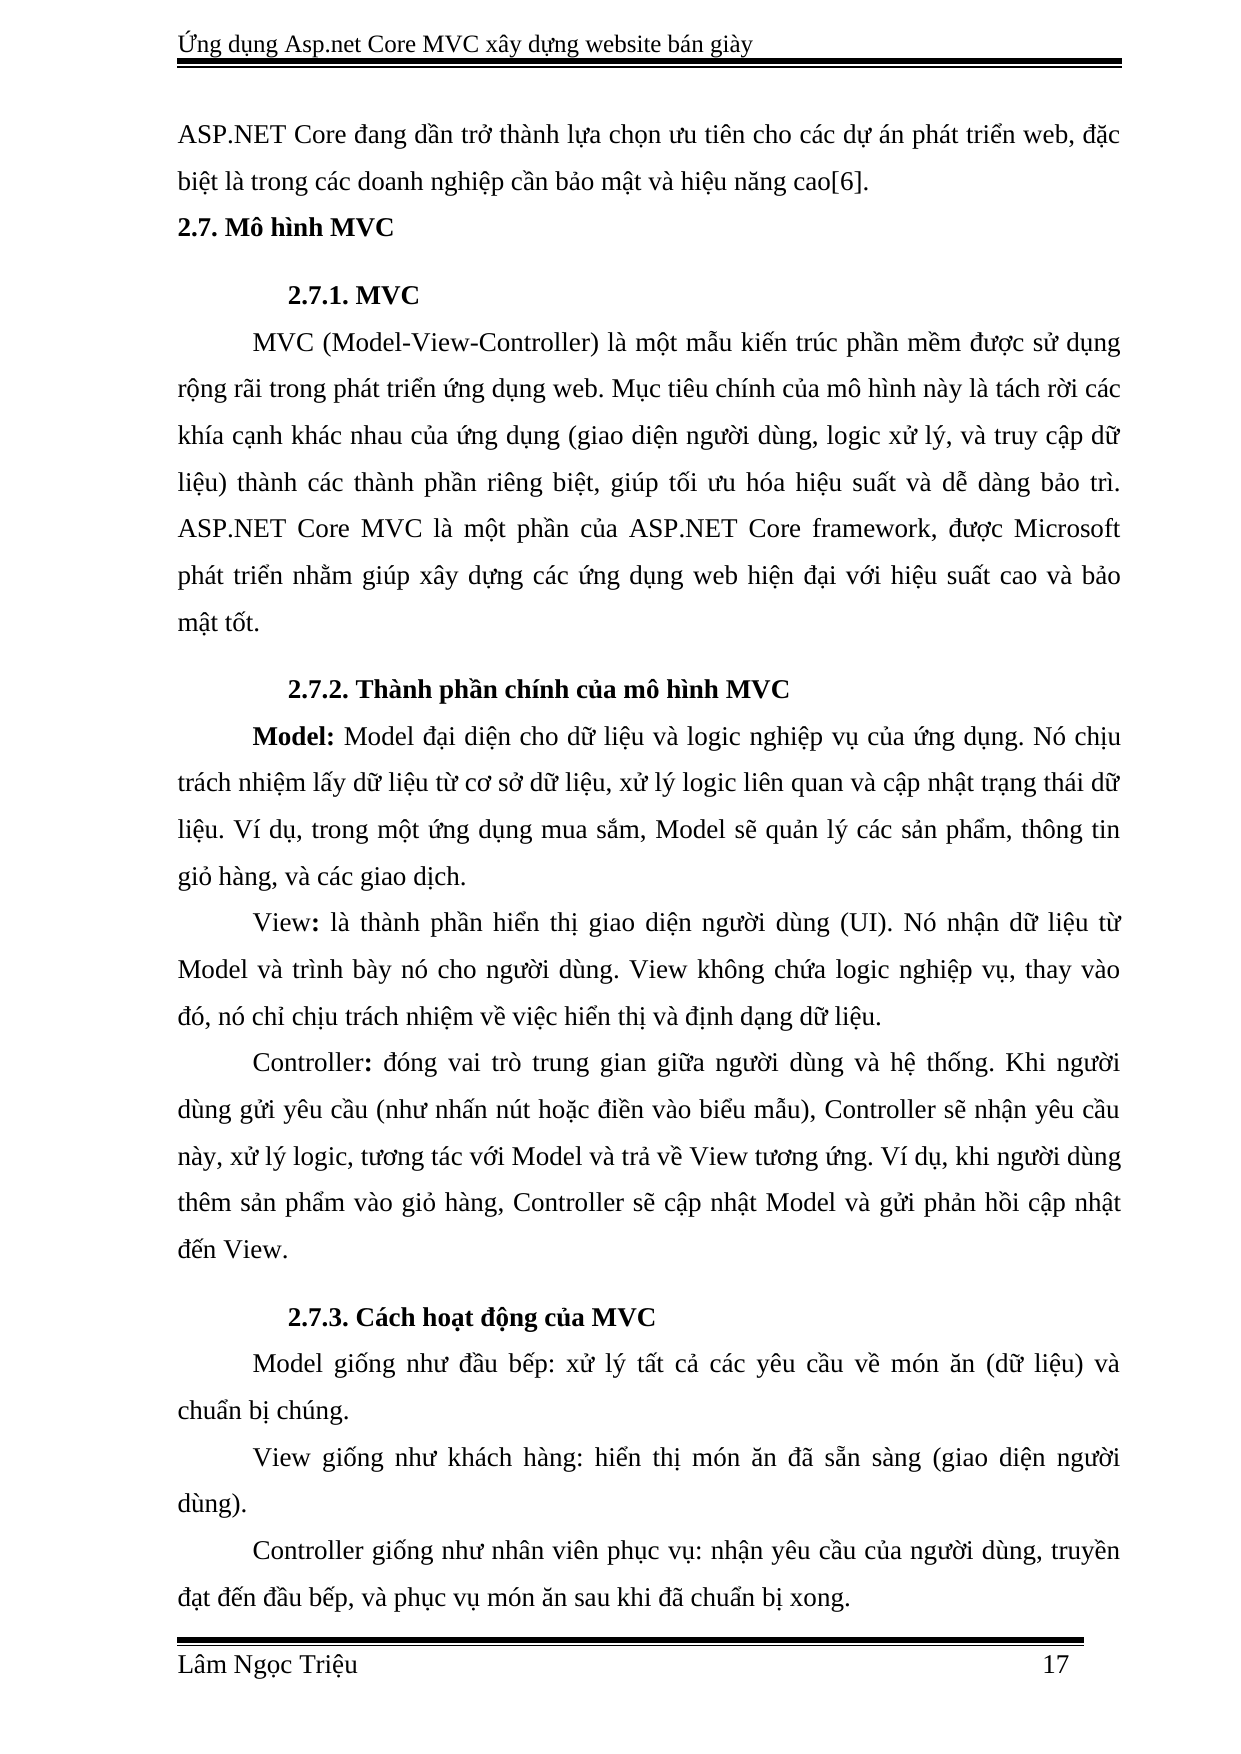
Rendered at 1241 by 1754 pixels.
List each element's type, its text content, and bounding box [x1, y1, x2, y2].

subtitle Cách hoạt động của MVC [213, 1301, 1122, 1332]
text Controller giống như nhân viên phục vụ: nhận yêu cầu của người dùng, truyền đạt đến đầu bếp, và phục vụ món ăn sau khi đã chuẩn bị xong. [177, 1534, 1122, 1612]
text Model: Model đại diện cho dữ liệu và logic nghiệp vụ của ứng dụng. Nó chịu trách nhiệm lấy dữ liệu từ cơ sở dữ liệu, xử lý logic liên quan và cập nhật trạng thái dữ liệu. Ví dụ, trong một ứng dụng mua sắm, Model sẽ quản lý các sản phẩm, thông tin giỏ hàng, và các giao dịch. [177, 720, 1122, 891]
subtitle Thành phần chính của mô hình MVC [213, 673, 1122, 704]
subtitle MVC [213, 279, 1122, 310]
text Model giống như đầu bếp: xử lý tất cả các yêu cầu về món ăn (dữ liệu) và chuẩn bị chúng. [177, 1347, 1122, 1425]
text Controller: đóng vai trò trung gian giữa người dùng và hệ thống. Khi người dùng gửi yêu cầu (như nhấn nút hoặc điền vào biểu mẫu), Controller sẽ nhận yêu cầu này, xử lý logic, tương tác với Model và trả về View tương ứng. Ví dụ, khi người dùng thêm sản phẩm vào giỏ hàng, Controller sẽ cập nhật Model và gửi phản hồi cập nhật đến View. [177, 1046, 1122, 1264]
subtitle Mô hình MVC [177, 211, 1122, 243]
text View giống như khách hàng: hiển thị món ăn đã sẵn sàng (giao diện người dùng). [177, 1441, 1122, 1518]
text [177, 118, 1122, 196]
text MVC (Model-View-Controller) là một mẫu kiến trúc phần mềm được sử dụng rộng rãi trong phát triển ứng dụng web. Mục tiêu chính của mô hình này là tách rời các khía cạnh khác nhau của ứng dụng (giao diện người dùng, logic xử lý, và truy cập dữ liệu) thành các thành phần riêng biệt, giúp tối ưu hóa hiệu suất và dễ dàng bảo trì. ASP.NET Core MVC là một phần của ASP.NET Core framework, được Microsoft phát triển nhằm giúp xây dựng các ứng dụng web hiện đại với hiệu suất cao và bảo mật tốt. [177, 326, 1122, 637]
text View: là thành phần hiển thị giao diện người dùng (UI). Nó nhận dữ liệu từ Model và trình bày nó cho người dùng. View không chứa logic nghiệp vụ, thay vào đó, nó chỉ chịu trách nhiệm về việc hiển thị và định dạng dữ liệu. [177, 906, 1122, 1031]
